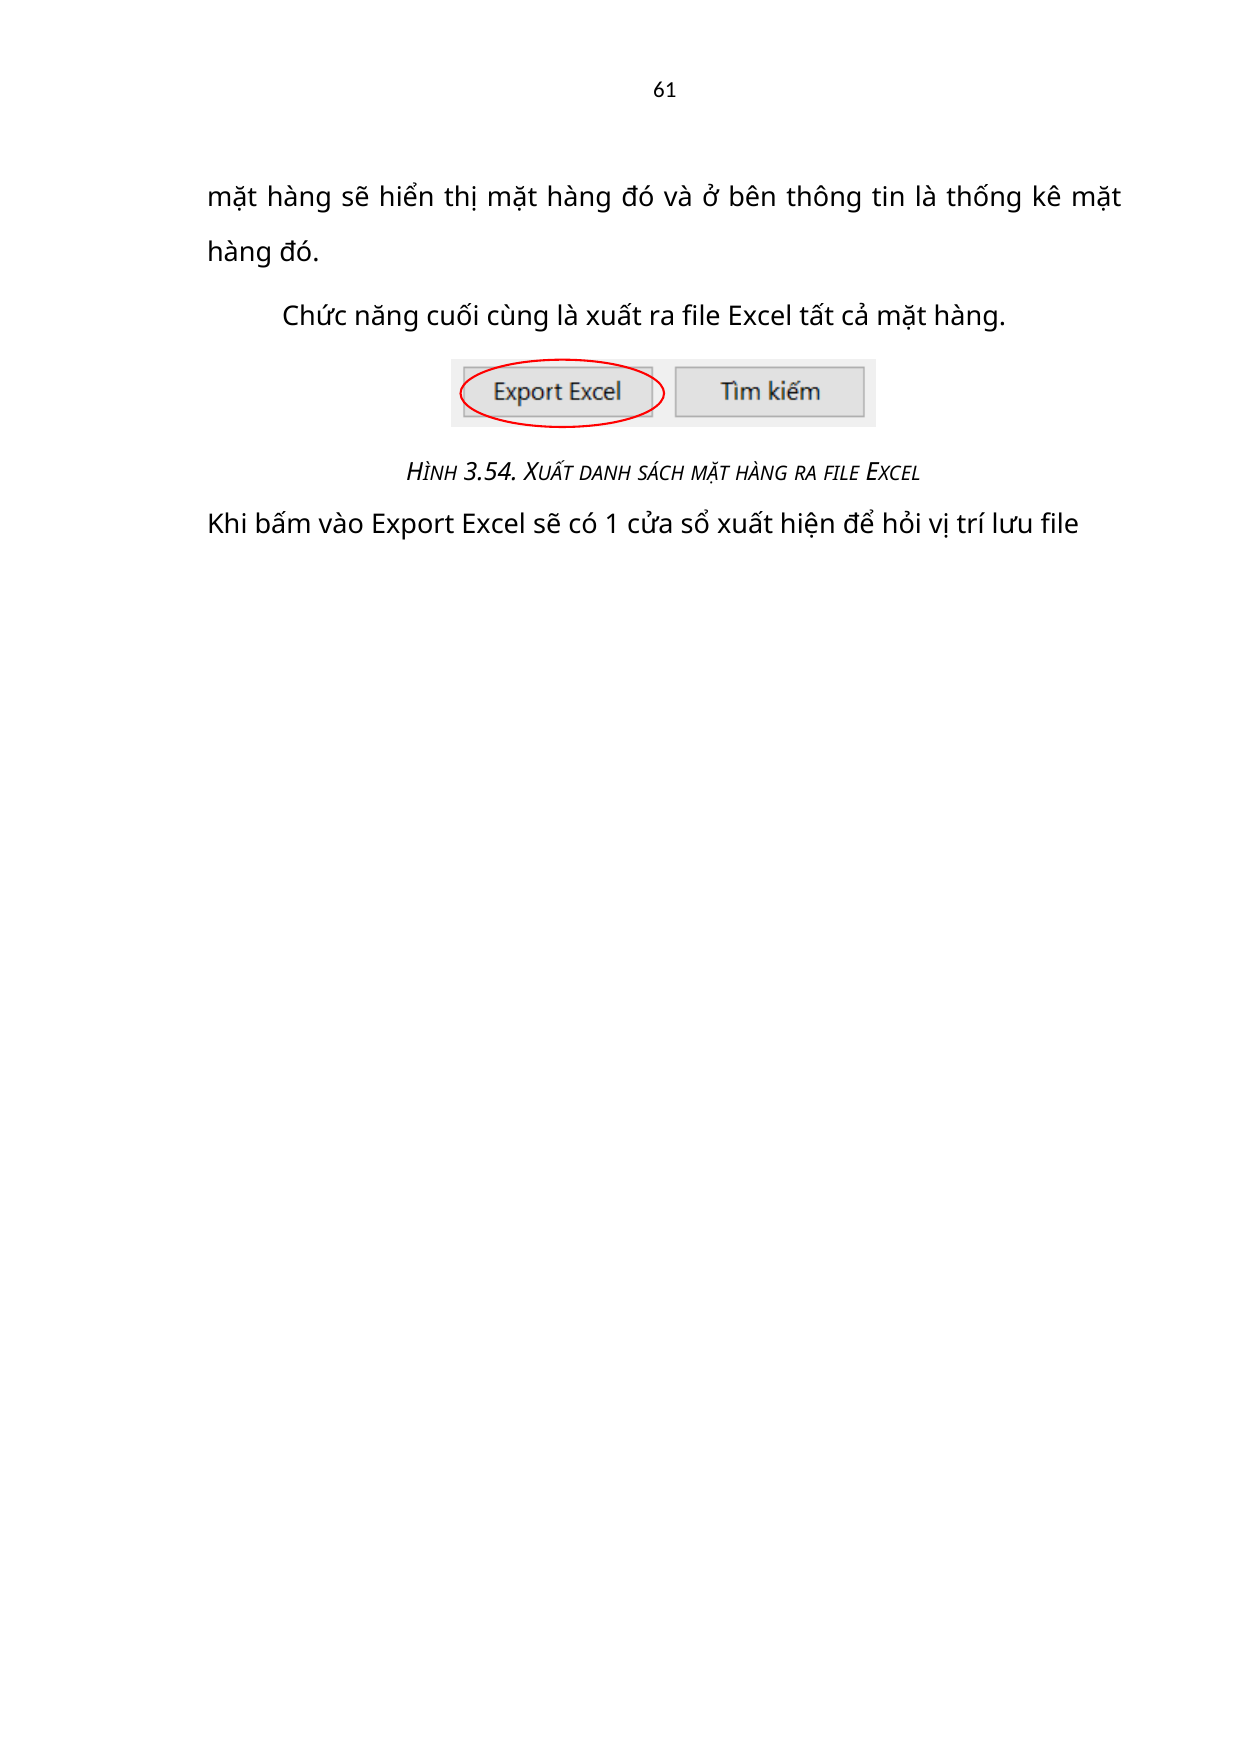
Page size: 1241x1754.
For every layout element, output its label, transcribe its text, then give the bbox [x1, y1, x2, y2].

text Chức năng cuối cùng là xuất ra file Excel tất cả mặt hàng. [207, 296, 1122, 333]
text Khi bấm vào Export Excel sẽ có 1 cửa sổ xuất hiện để hỏi vị trí lưu file [207, 505, 1122, 542]
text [207, 177, 1122, 269]
picture [591, 359, 876, 427]
picture [451, 359, 533, 427]
picture [462, 361, 662, 425]
text Hình 3.54. Xuất danh sách mặt hàng ra file Excel [207, 454, 1122, 488]
